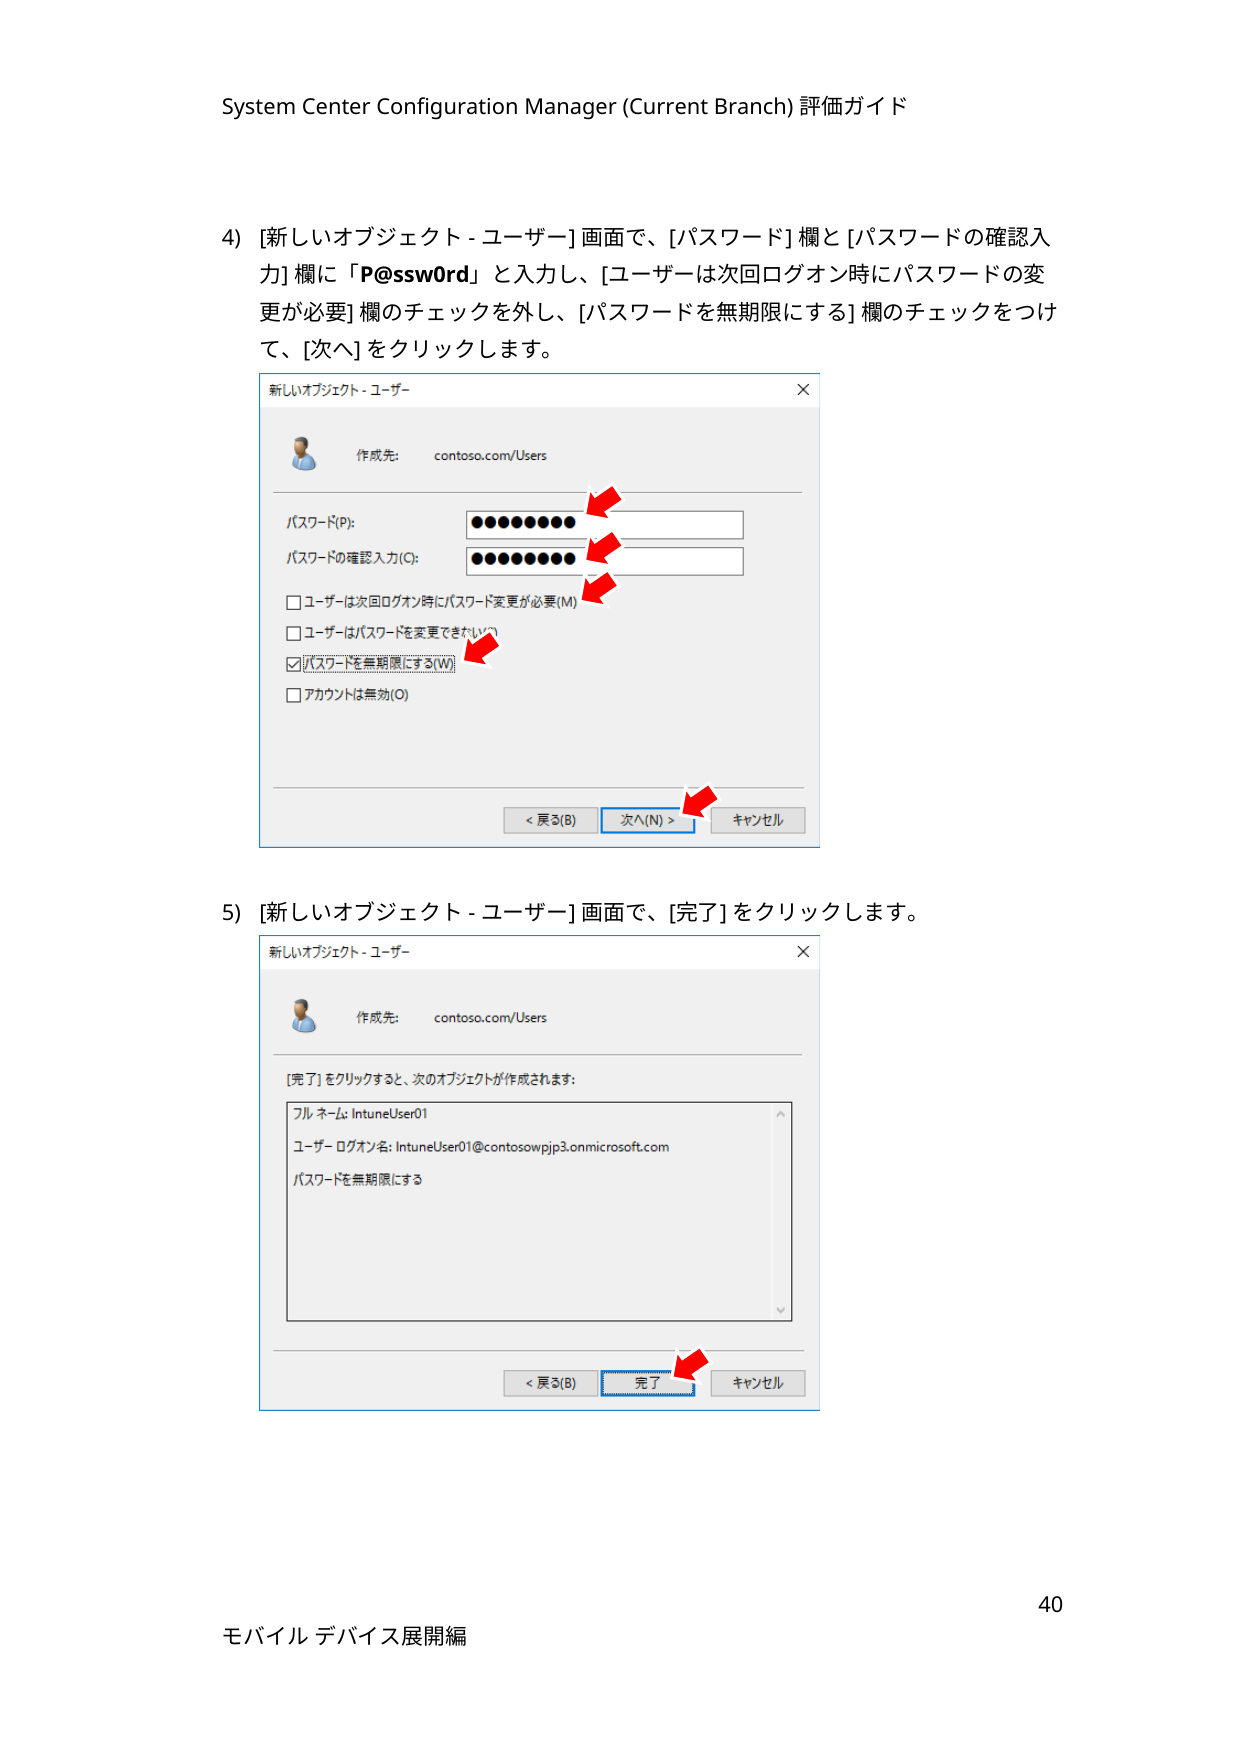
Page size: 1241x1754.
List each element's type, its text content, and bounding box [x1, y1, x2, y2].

list [新しいオブジェクト - ユーザー] 画面で、[パスワード] 欄と [パスワードの確認入力] 欄に「P@ssw0rd」と入力し、[ユーザーは次回ログオン時にパスワードの変更が必要] 欄のチェックを外し、[パスワードを無期限にする] 欄のチェックをつけて、[次へ] をクリックします。 [222, 217, 1063, 367]
picture [259, 935, 820, 1411]
list [新しいオブジェクト - ユーザー] 画面で、[完了] をクリックします。 [222, 892, 1063, 929]
picture [259, 373, 820, 848]
